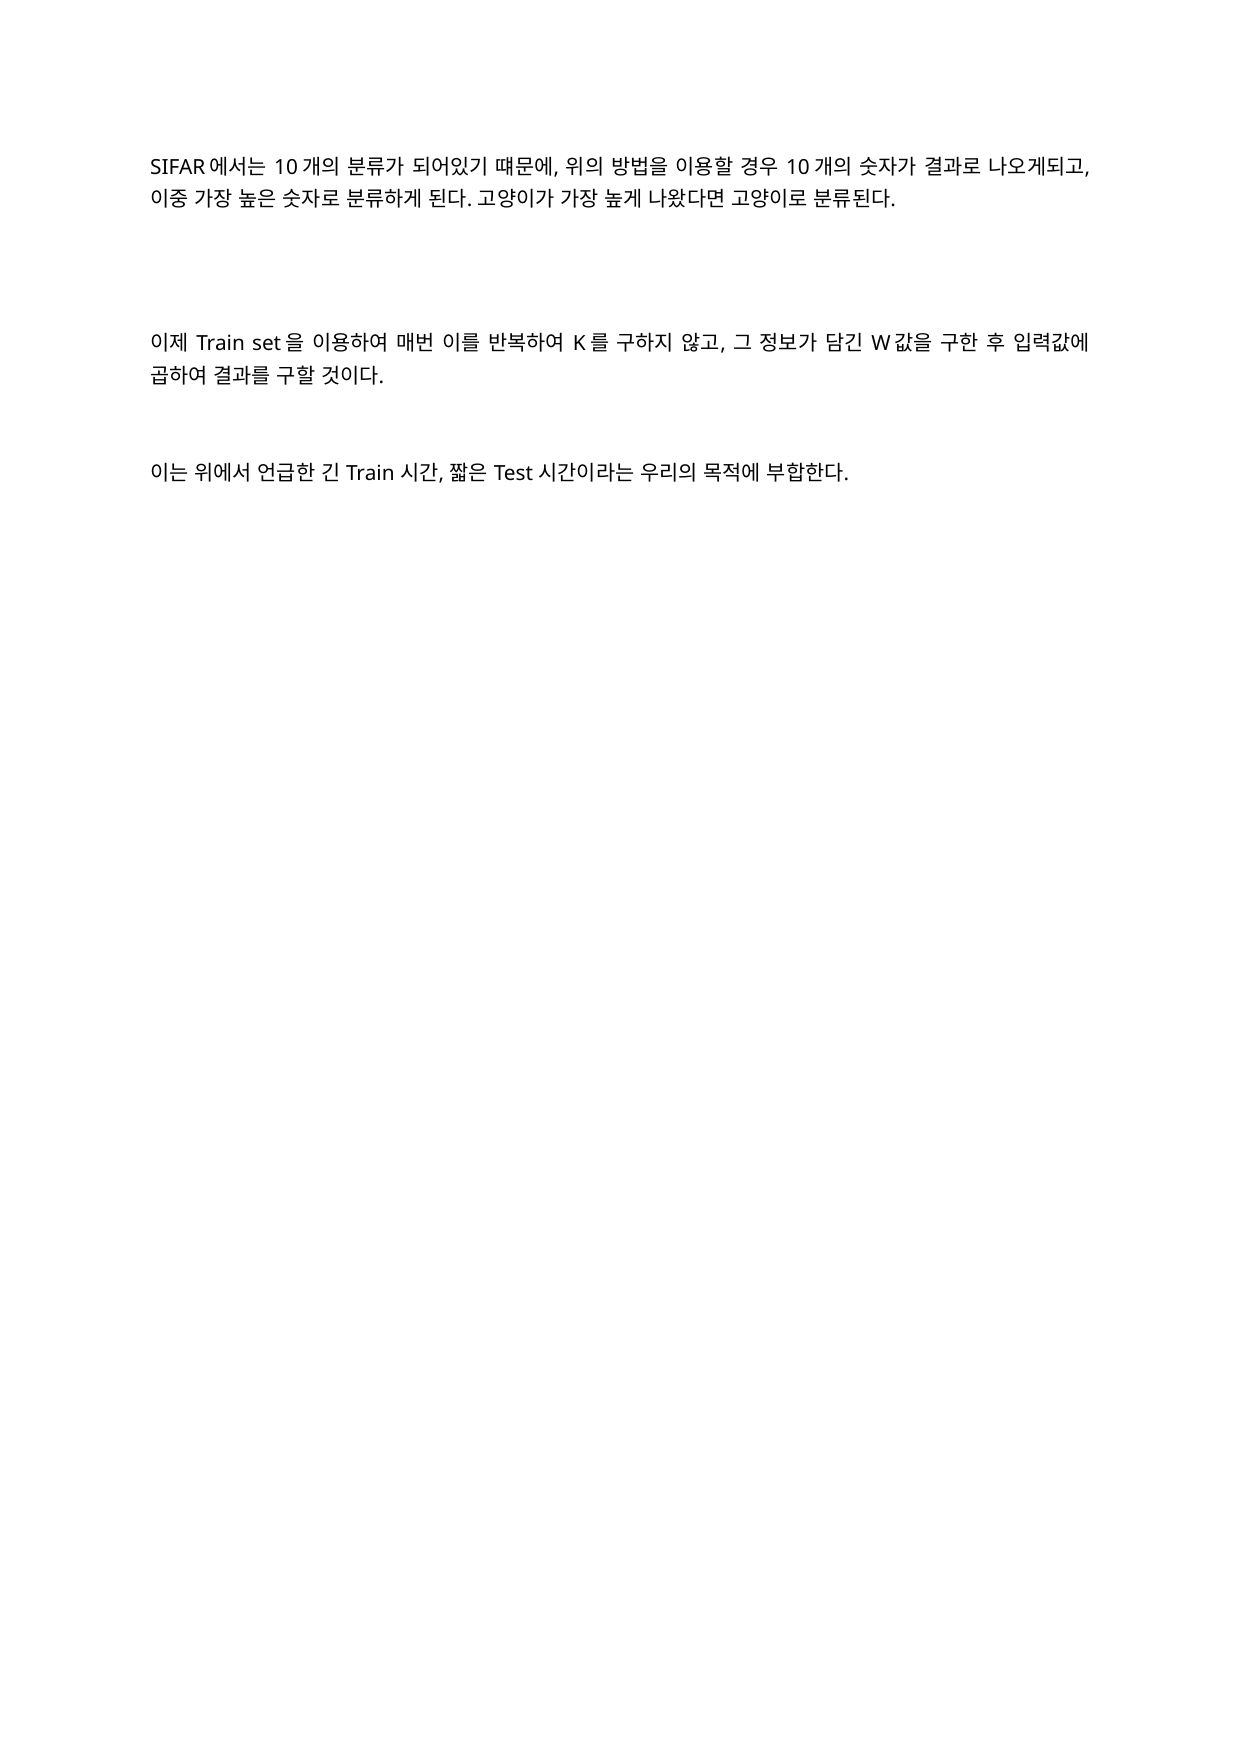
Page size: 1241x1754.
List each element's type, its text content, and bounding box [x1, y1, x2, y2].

text 이는 위에서 언급한 긴 Train 시간, 짧은 Test 시간이라는 우리의 목적에 부합한다. [150, 456, 1090, 486]
text SIFAR에서는 10개의 분류가 되어있기 떄문에, 위의 방법을 이용할 경우 10개의 숫자가 결과로 나오게되고, 이중 가장 높은 숫자로 분류하게 된다. 고양이가 가장 높게 나왔다면 고양이로 분류된다. [150, 150, 1090, 213]
text 이제 Train set을 이용하여 매번 이를 반복하여 K를 구하지 않고, 그 정보가 담긴 W값을 구한 후 입력값에 곱하여 결과를 구할 것이다. [150, 327, 1090, 390]
